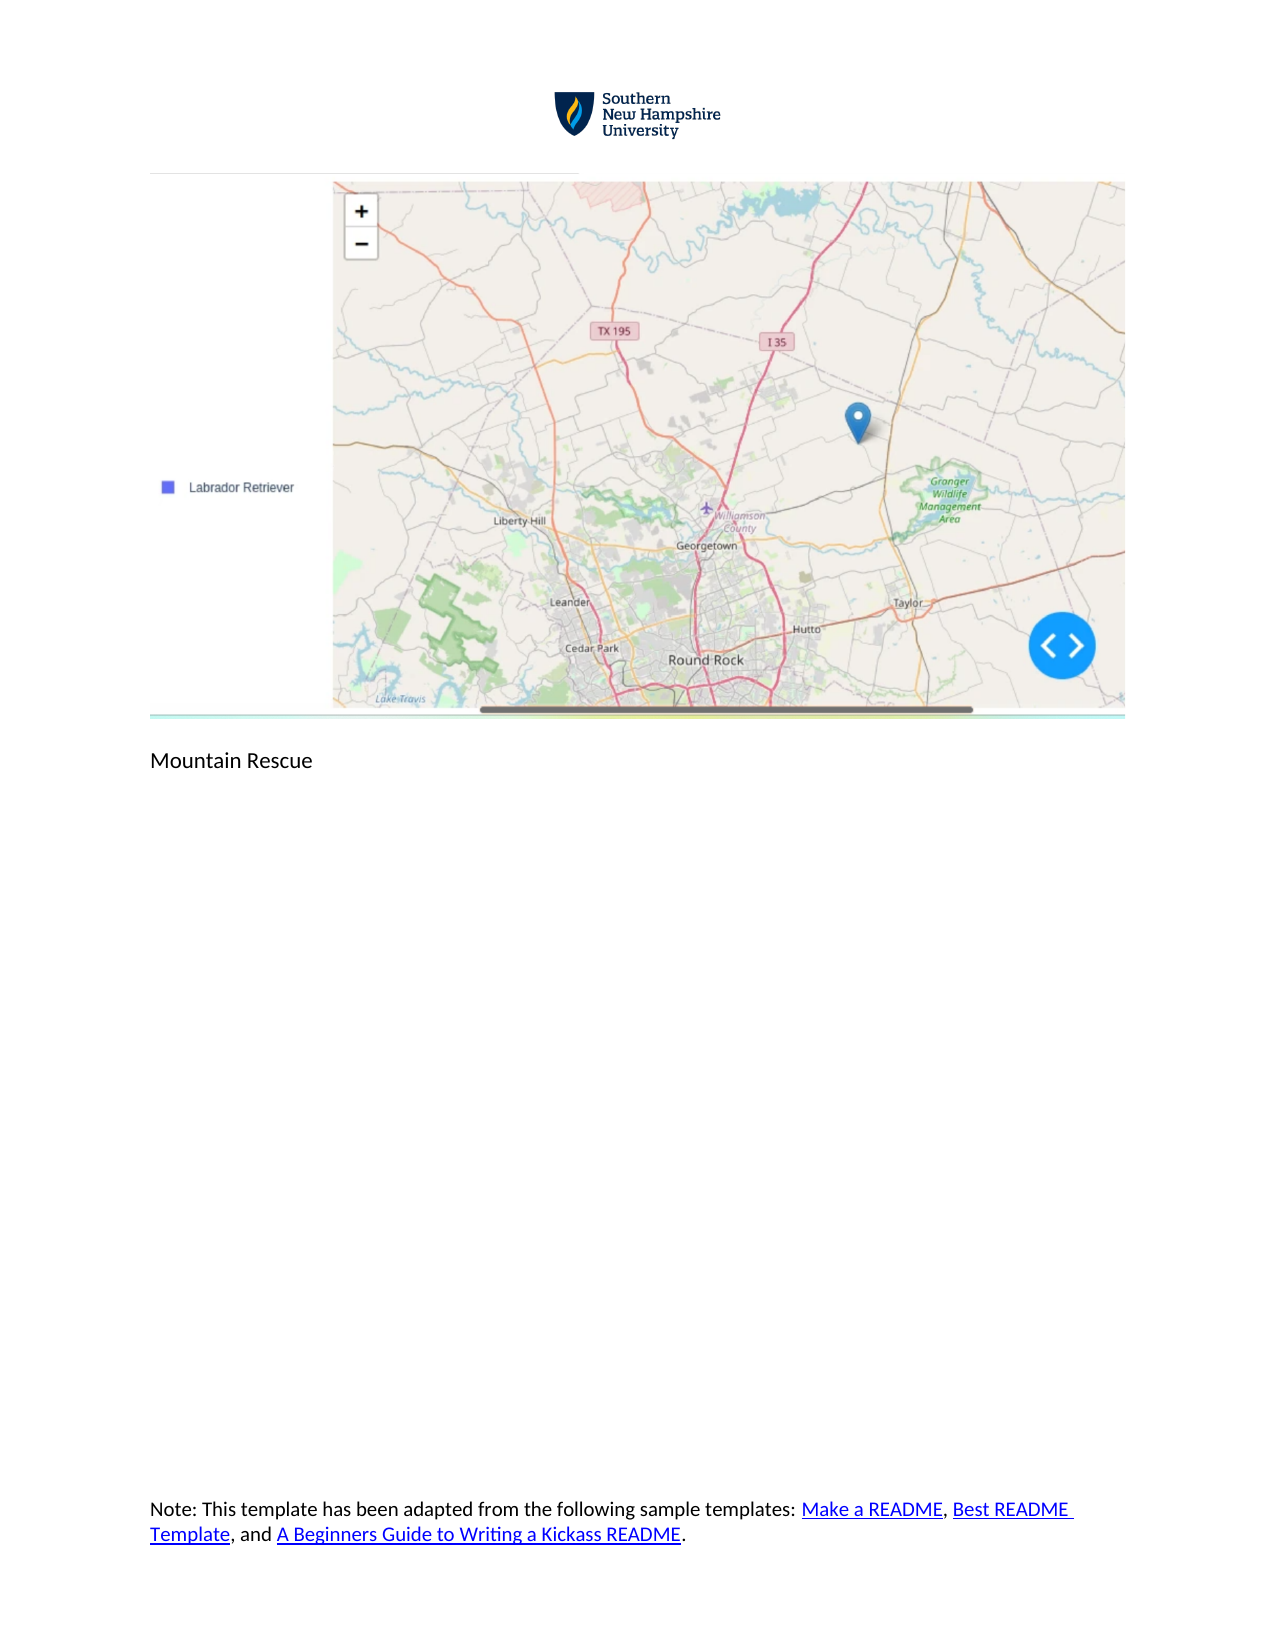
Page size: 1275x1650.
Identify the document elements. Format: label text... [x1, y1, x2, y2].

picture [546, 75, 729, 154]
text Mountain Rescue [150, 746, 1125, 774]
picture [150, 173, 1125, 719]
